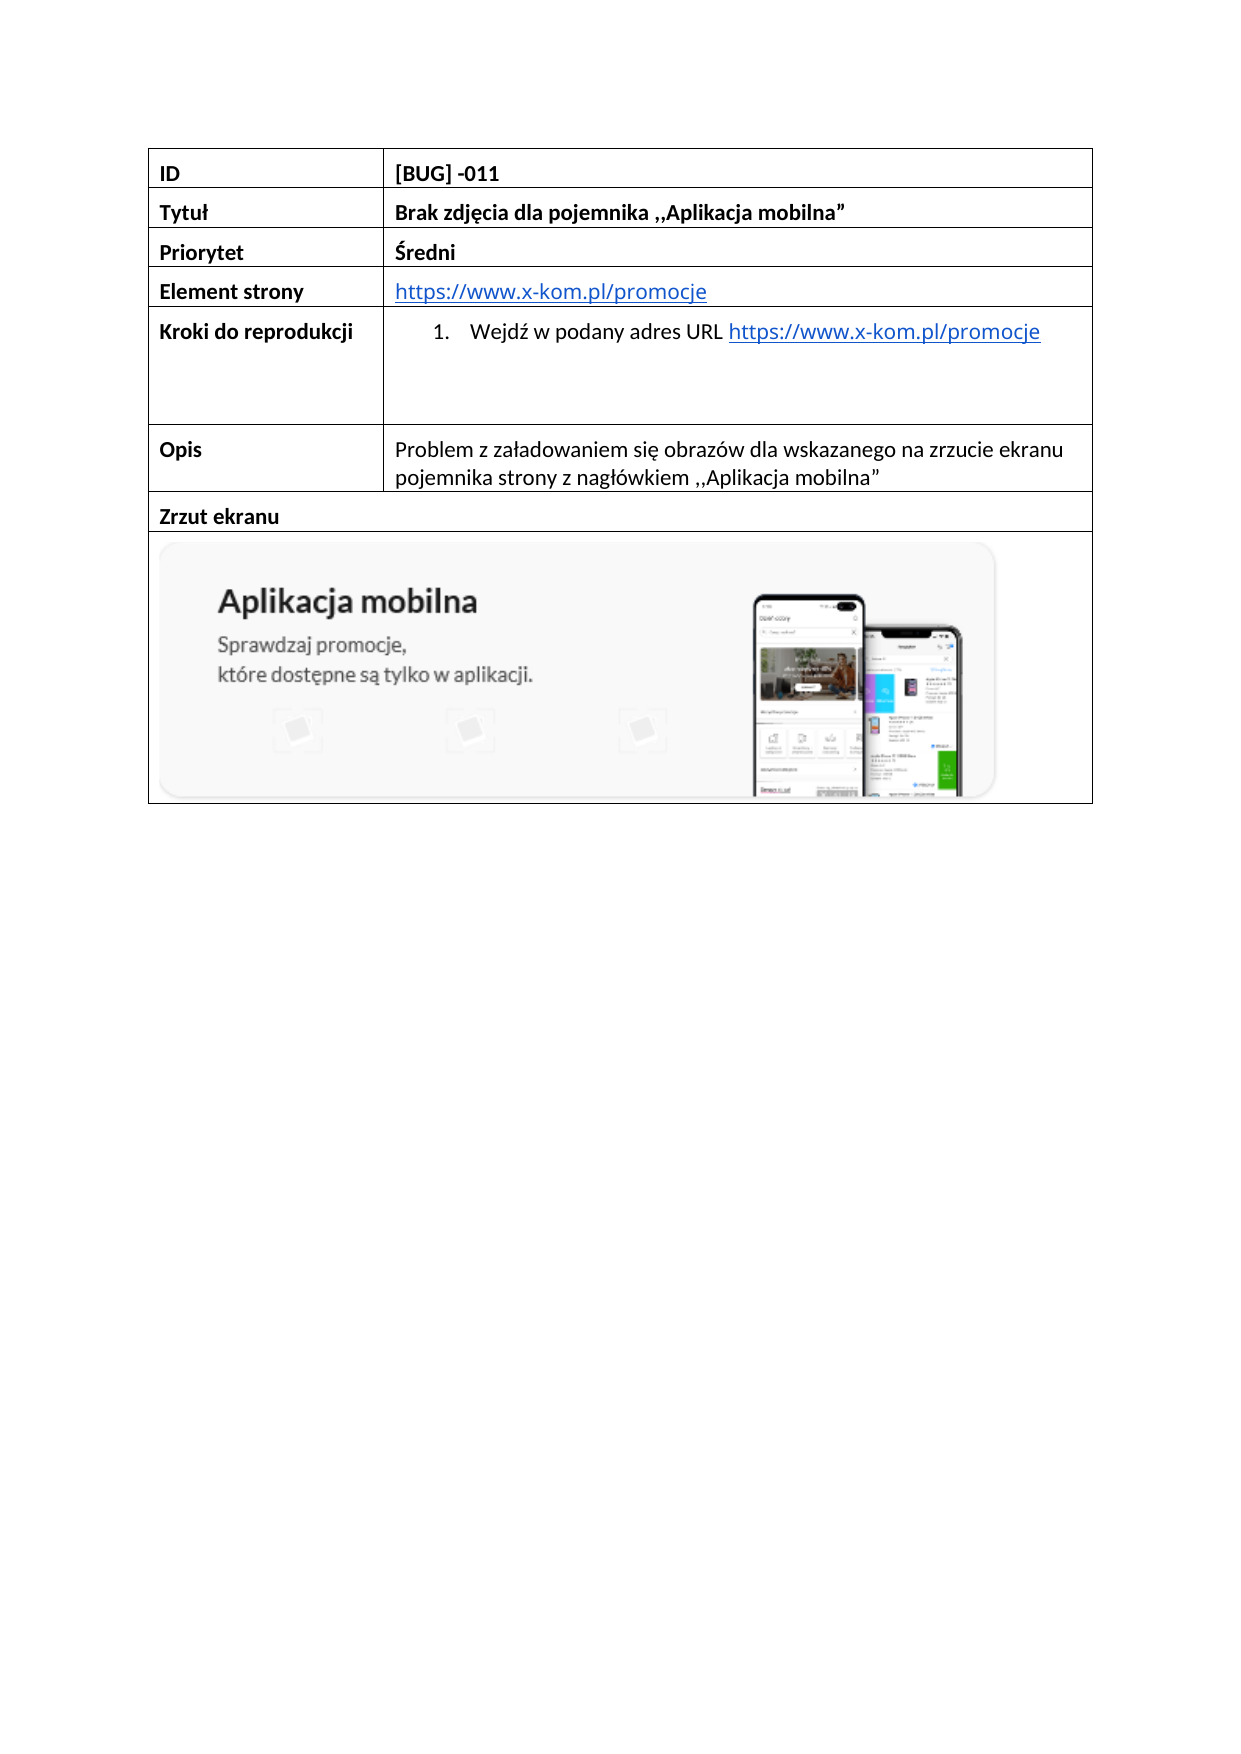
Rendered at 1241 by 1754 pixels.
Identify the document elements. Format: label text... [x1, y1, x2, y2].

table_cell Brak zdjęcia dla pojemnika ,,Aplikacja mobilna” [384, 188, 1092, 227]
table_cell Element strony [149, 267, 383, 306]
table_cell Kroki do reprodukcji [149, 307, 383, 423]
table_cell Priorytet [149, 228, 383, 266]
table_header ID [149, 149, 383, 187]
table_cell Średni [384, 228, 1092, 266]
table_cell [149, 532, 1092, 803]
table_cell Wejdź w podany adres URL https://www.x-kom.pl/promocje [384, 307, 1092, 423]
table_cell Zrzut ekranu [149, 492, 1092, 531]
table_cell Tytuł [149, 188, 383, 227]
table_cell Opis [149, 425, 383, 491]
table_cell Problem z załadowaniem się obrazów dla wskazanego na zrzucie ekranu pojemnika strony z nagłówkiem ,,Aplikacja mobilna” [384, 425, 1092, 491]
table_cell https://www.x-kom.pl/promocje [384, 267, 1092, 306]
picture [159, 542, 1002, 803]
table_header [BUG] -011 [384, 149, 1092, 187]
